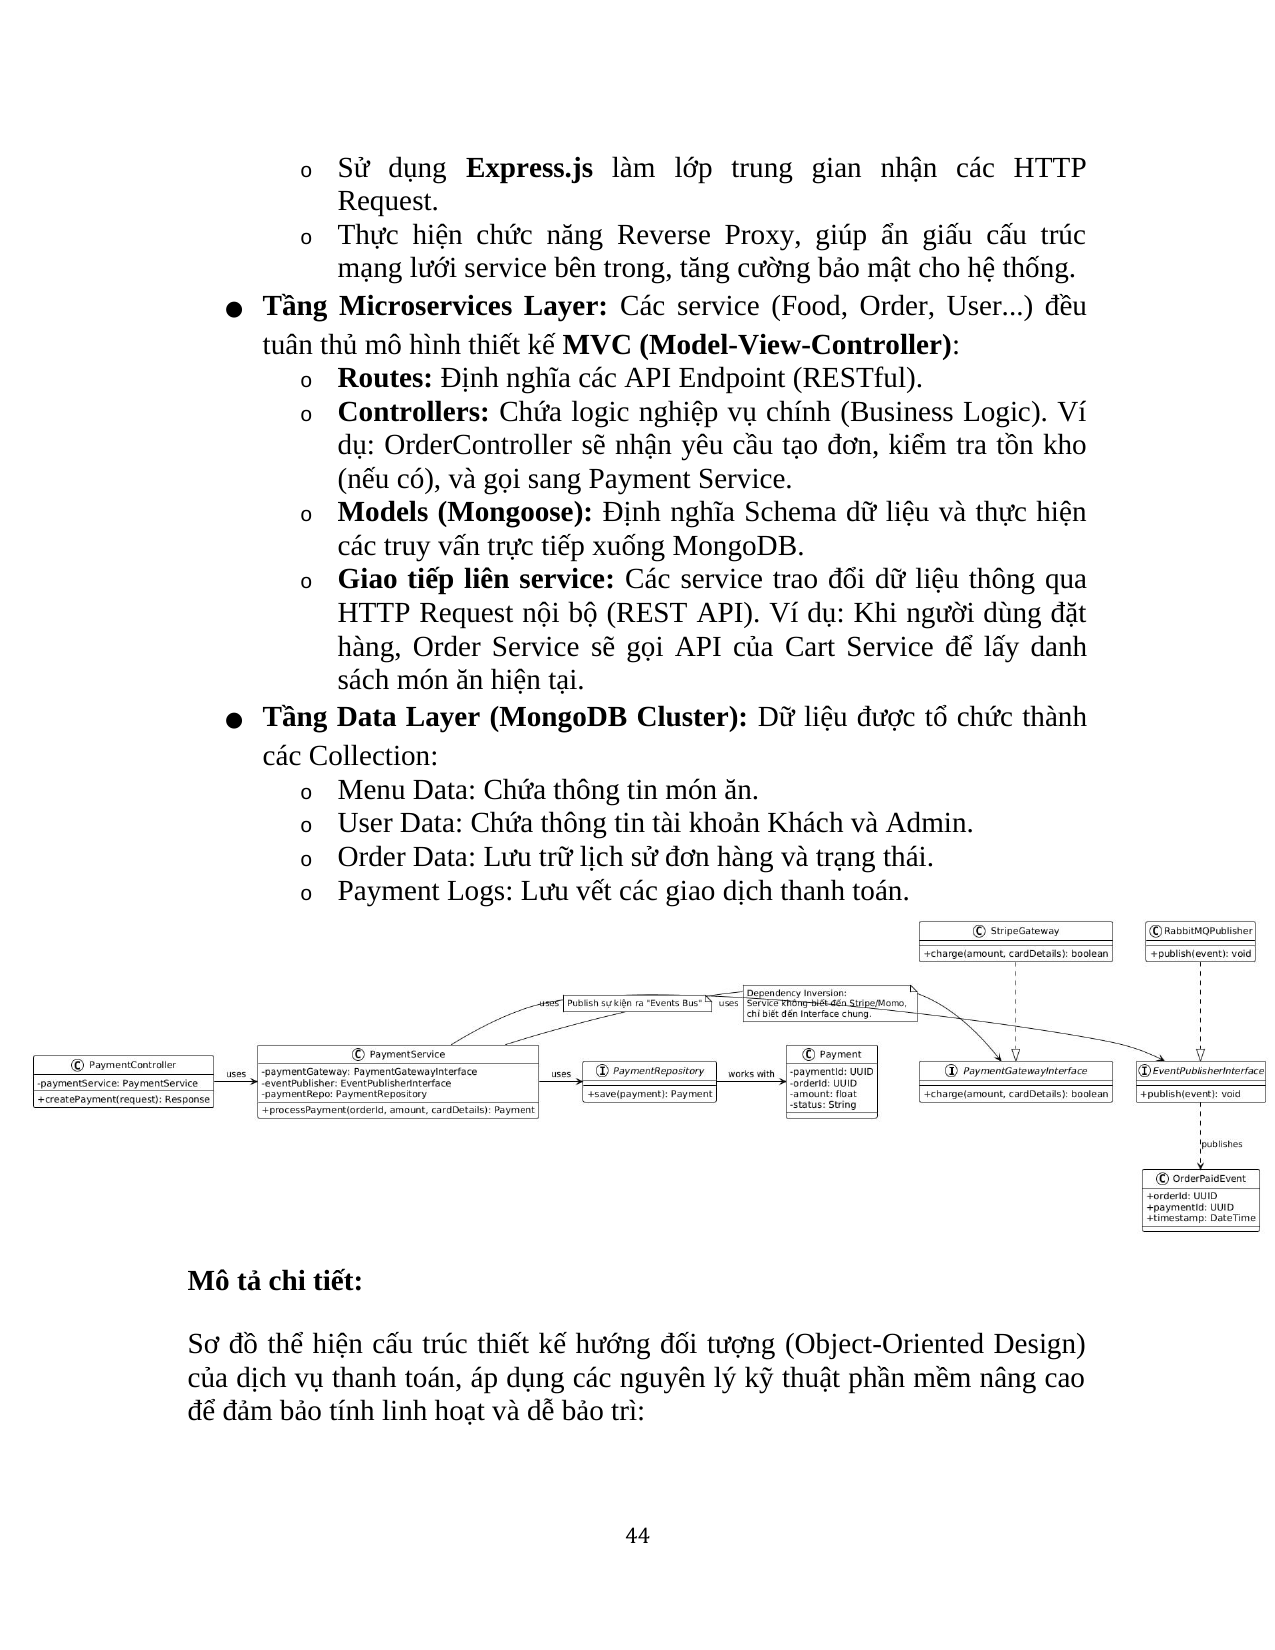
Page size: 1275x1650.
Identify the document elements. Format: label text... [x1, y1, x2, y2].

list Thực hiện chức năng Reverse Proxy, giúp ẩn giấu cấu trúc mạng lưới service bên trong, tăng cường bảo mật cho hệ thống. [300, 217, 1087, 284]
list Sử dụng Express.js làm lớp trung gian nhận các HTTP Request. [300, 150, 1087, 217]
picture [25, 914, 1269, 1235]
text Mô tả chi tiết: [187, 1235, 1087, 1297]
text Sơ đồ thể hiện cấu trúc thiết kế hướng đối tượng (Object-Oriented Design) của dịch vụ thanh toán, áp dụng các nguyên lý kỹ thuật phần mềm nâng cao để đảm bảo tính linh hoạt và dễ bảo trì: [187, 1326, 1087, 1427]
list Controllers: Chứa logic nghiệp vụ chính (Business Logic). Ví dụ: OrderController sẽ nhận yêu cầu tạo đơn, kiểm tra tồn kho (nếu có), và gọi sang Payment Service. [300, 394, 1087, 494]
list Models (Mongoose): Định nghĩa Schema dữ liệu và thực hiện các truy vấn trực tiếp xuống MongoDB. [300, 494, 1087, 562]
list Order Data: Lưu trữ lịch sử đơn hàng và trạng thái. [300, 839, 1087, 873]
list Routes: Định nghĩa các API Endpoint (RESTful). [300, 360, 1087, 394]
list Giao tiếp liên service: Các service trao đổi dữ liệu thông qua HTTP Request nội bộ (REST API). Ví dụ: Khi người dùng đặt hàng, Order Service sẽ gọi API của Cart Service để lấy danh sách món ăn hiện tại. [300, 562, 1087, 696]
list Menu Data: Chứa thông tin món ăn. [300, 772, 1087, 806]
list Tầng Microservices Layer: Các service (Food, Order, User...) đều tuân thủ mô hình thiết kế MVC (Model-View-Controller): [225, 284, 1087, 360]
list User Data: Chứa thông tin tài khoản Khách và Admin. [300, 806, 1087, 839]
list Tầng Data Layer (MongoDB Cluster): Dữ liệu được tổ chức thành các Collection: [225, 696, 1087, 772]
list Payment Logs: Lưu vết các giao dịch thanh toán. [300, 873, 1087, 906]
